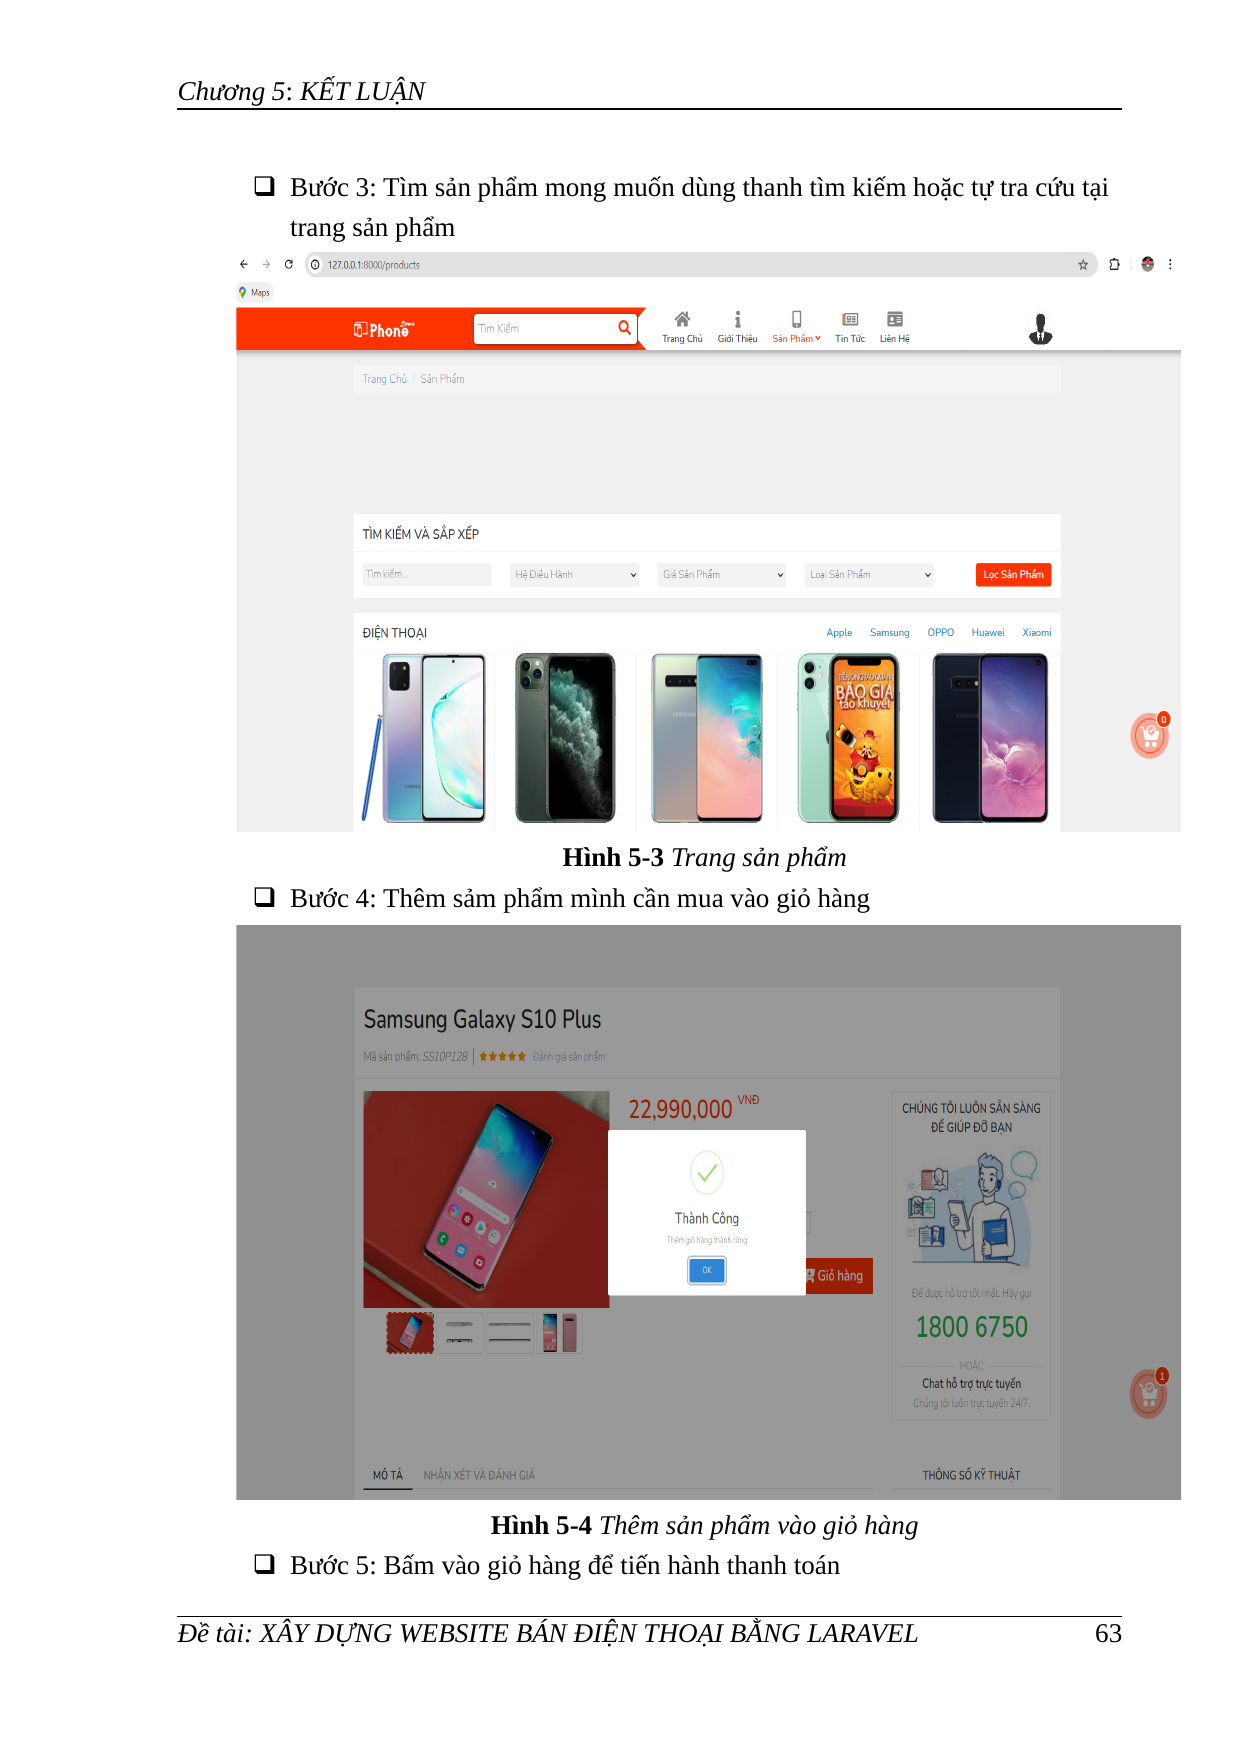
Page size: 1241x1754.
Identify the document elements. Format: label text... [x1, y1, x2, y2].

list Bước 4: Thêm sảm phẩm mình cần mua vào giỏ hàng [252, 882, 1122, 913]
list Bước 5: Bấm vào giỏ hàng để tiến hành thanh toán [252, 1549, 1122, 1581]
list Bước 3: Tìm sản phẩm mong muốn dùng thanh tìm kiếm hoặc tự tra cứu tại trang sản phẩm [252, 171, 1122, 243]
picture [236, 252, 1182, 832]
list Hình 5-4 Thêm sản phẩm vào giỏ hàng [290, 1509, 1122, 1540]
picture [236, 922, 1182, 1500]
list Hình 5-3 Trang sản phẩm [290, 841, 1122, 872]
